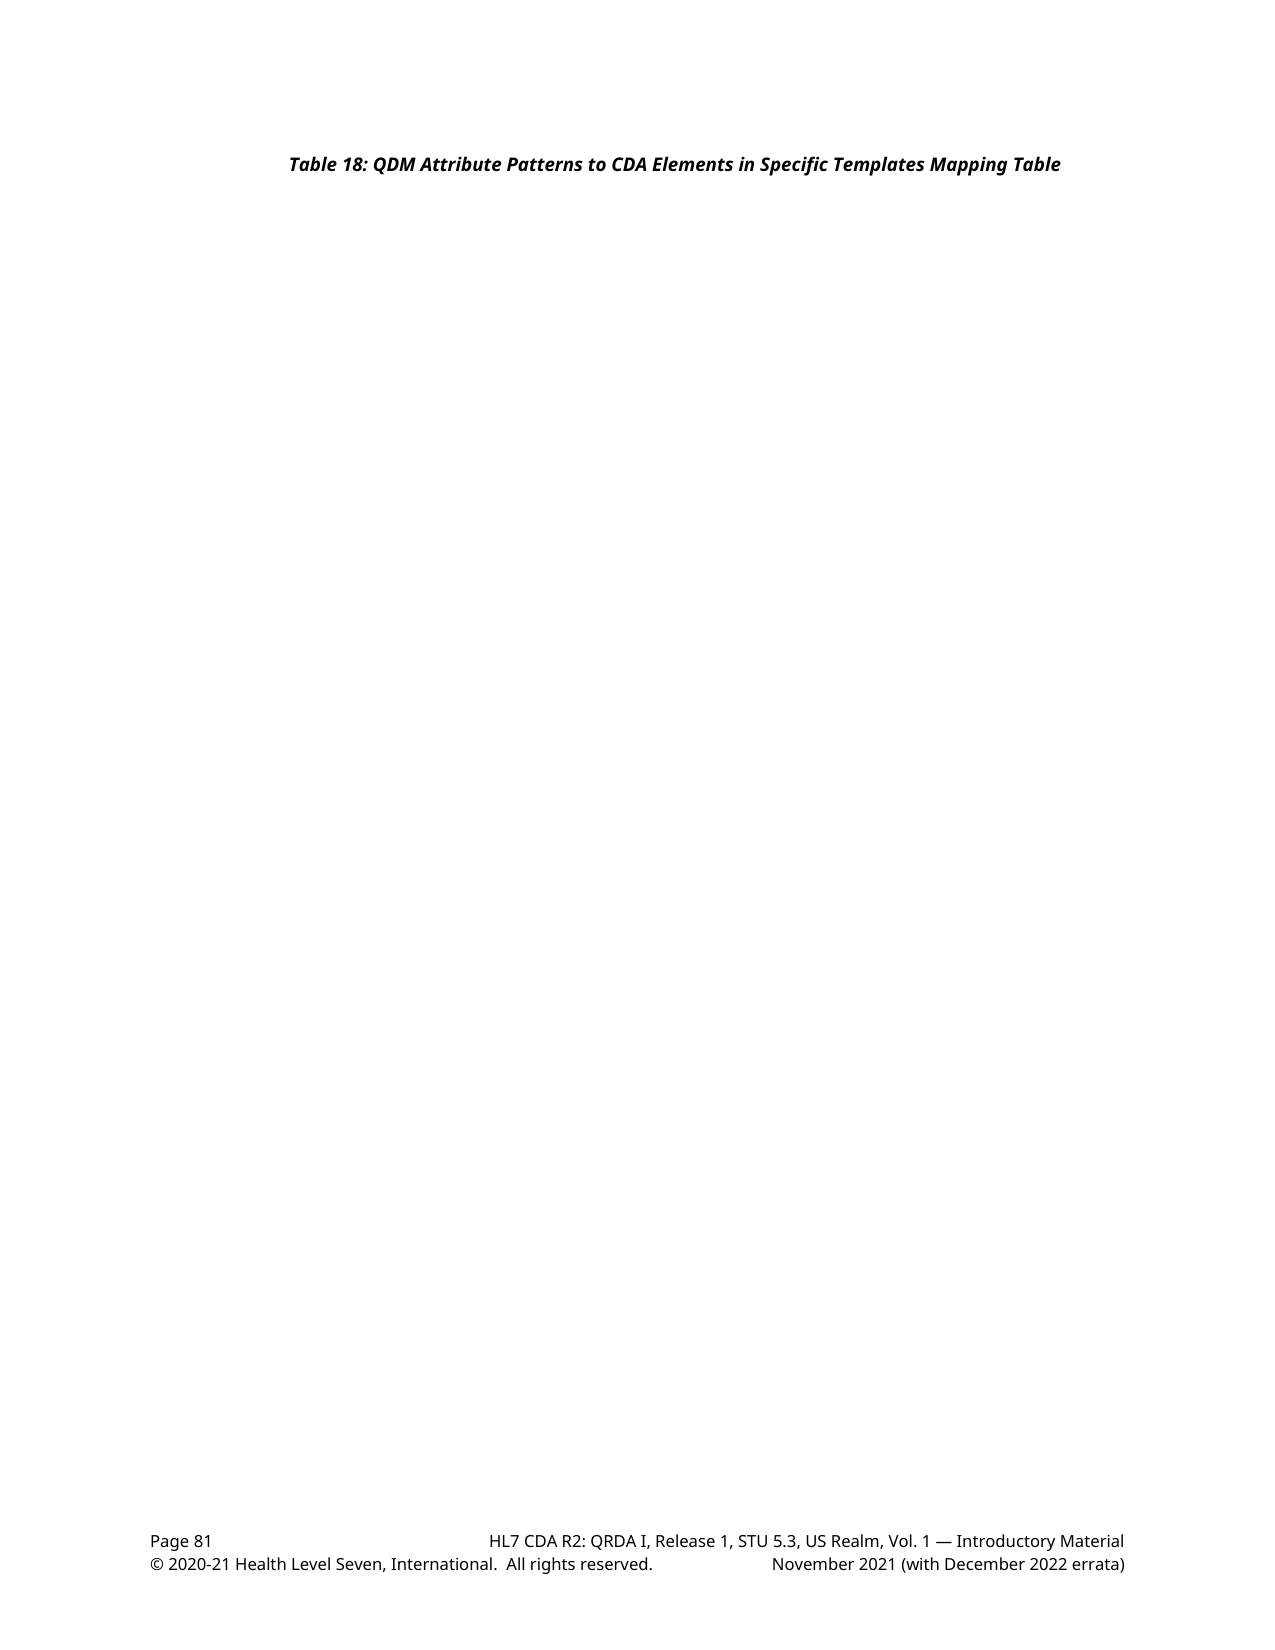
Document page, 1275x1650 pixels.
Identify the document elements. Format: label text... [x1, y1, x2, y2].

text Table 18: QDM Attribute Patterns to CDA Elements in Specific Templates Mapping Table [225, 150, 1125, 177]
